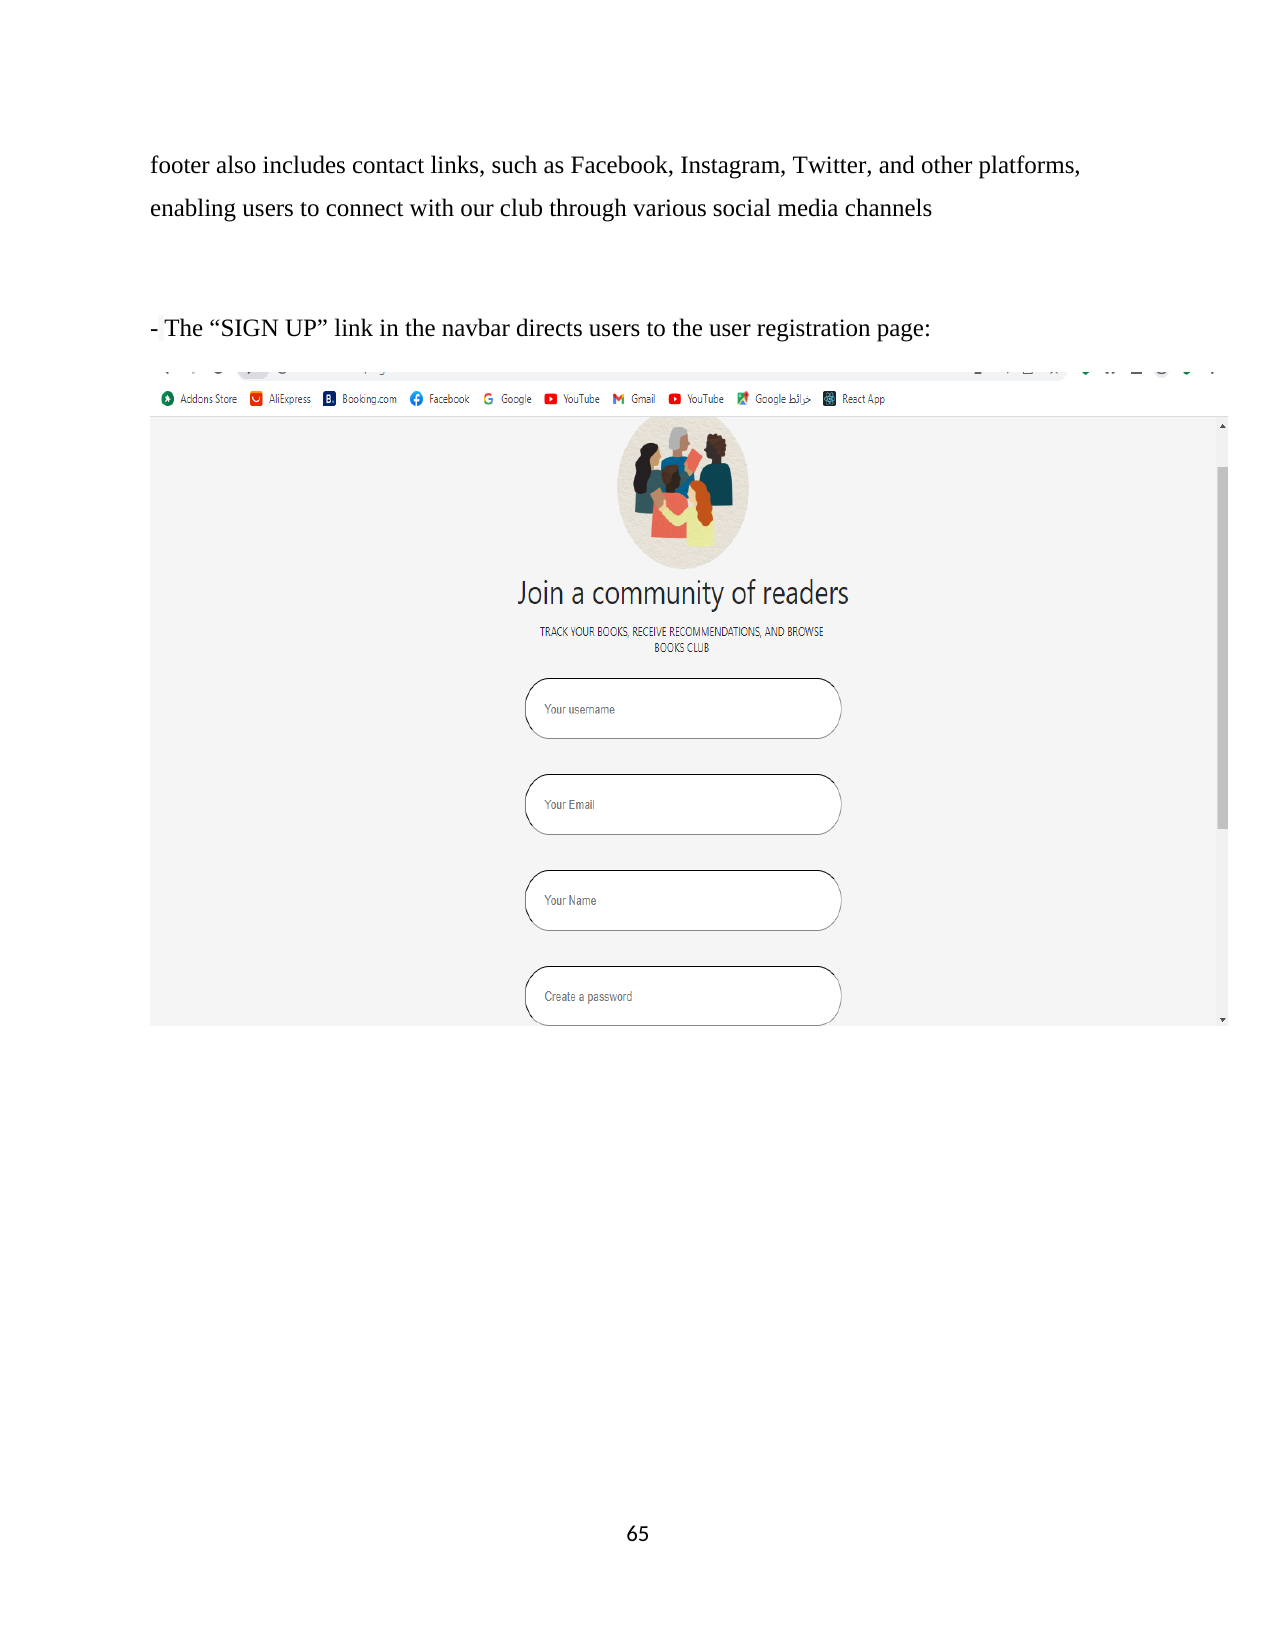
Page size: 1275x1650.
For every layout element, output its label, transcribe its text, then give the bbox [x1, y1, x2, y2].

text - The “SIGN UP” link in the navbar directs users to the user registration page: [150, 313, 1125, 341]
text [150, 150, 1125, 222]
picture [150, 372, 1229, 1026]
